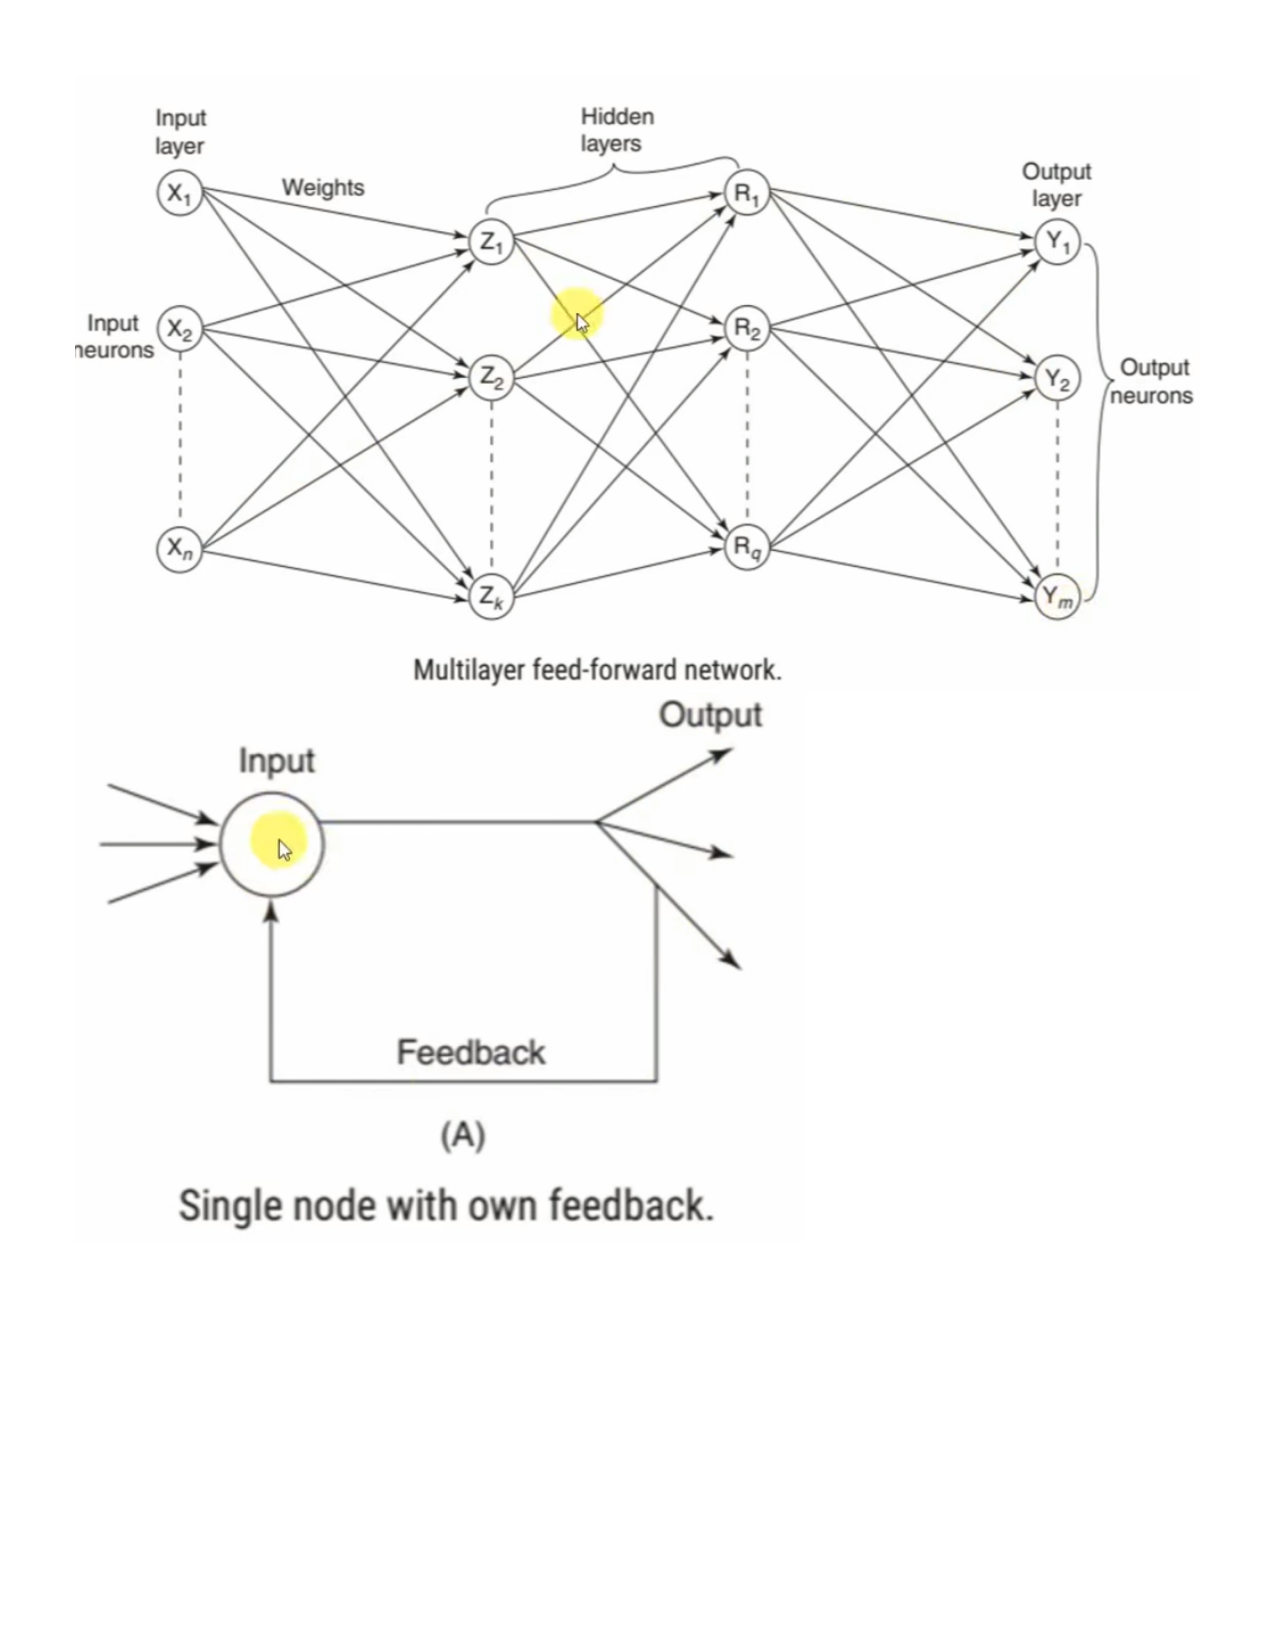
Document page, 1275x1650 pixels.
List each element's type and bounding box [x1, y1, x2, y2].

picture [75, 692, 804, 1243]
picture [75, 75, 1200, 690]
